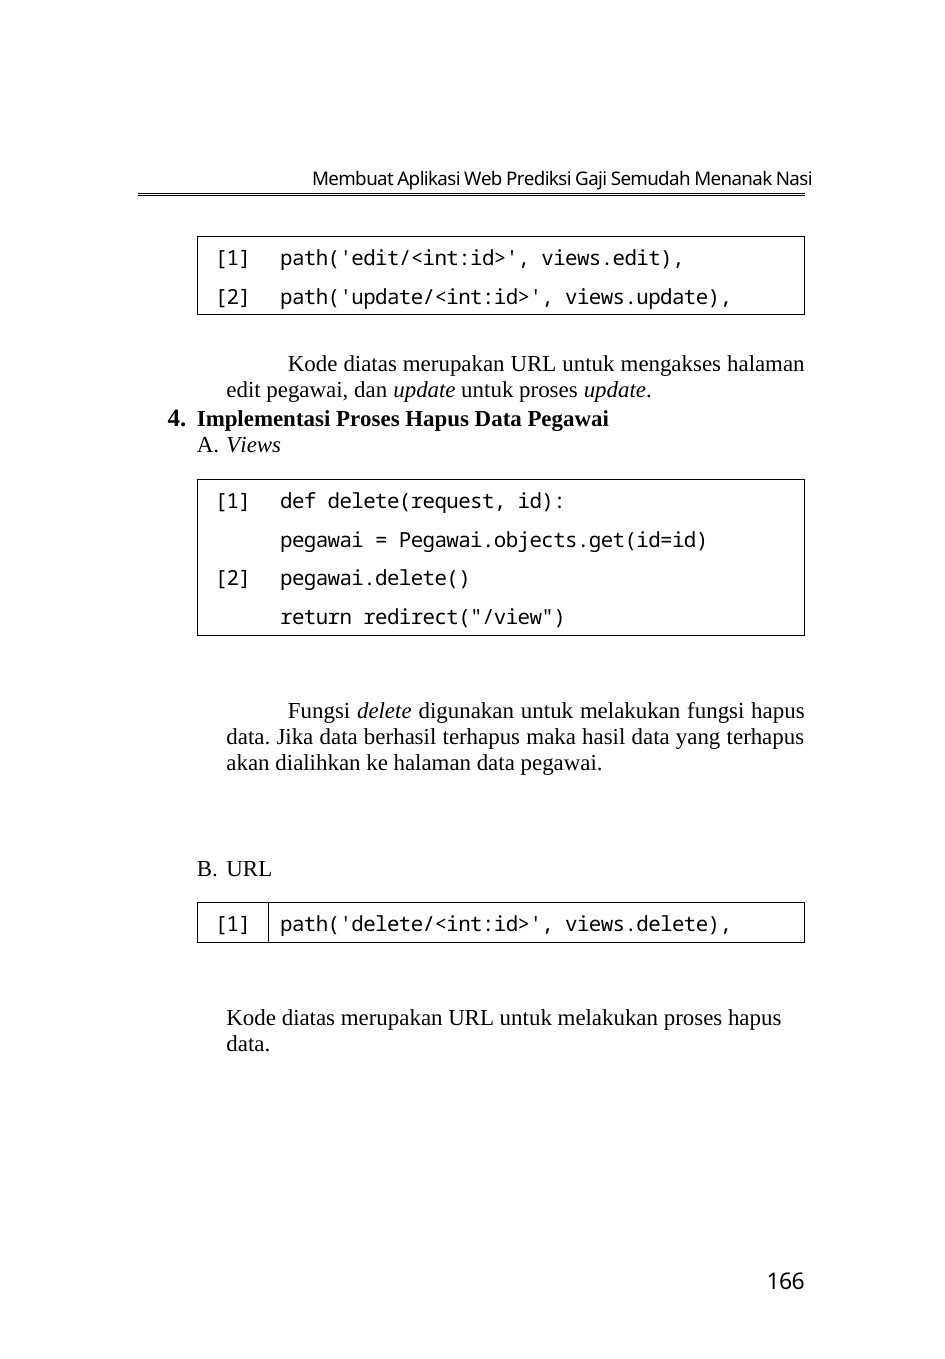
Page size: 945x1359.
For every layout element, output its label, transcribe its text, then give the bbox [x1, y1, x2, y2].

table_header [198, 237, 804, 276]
list Kode diatas merupakan URL untuk mengakses halaman edit pegawai, dan update untuk proses update. [226, 350, 805, 403]
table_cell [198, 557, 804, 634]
list Implementasi Proses Hapus Data Pegawai [167, 403, 805, 432]
list Kode diatas merupakan URL untuk melakukan proses hapus data. [226, 1004, 805, 1056]
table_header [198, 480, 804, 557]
list Views [197, 432, 805, 458]
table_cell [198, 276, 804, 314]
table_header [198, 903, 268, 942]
list Fungsi delete digunakan untuk melakukan fungsi hapus data. Jika data berhasil terhapus maka hasil data yang terhapus akan dialihkan ke halaman data pegawai. [226, 697, 805, 776]
list URL [197, 855, 805, 881]
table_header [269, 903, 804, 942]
